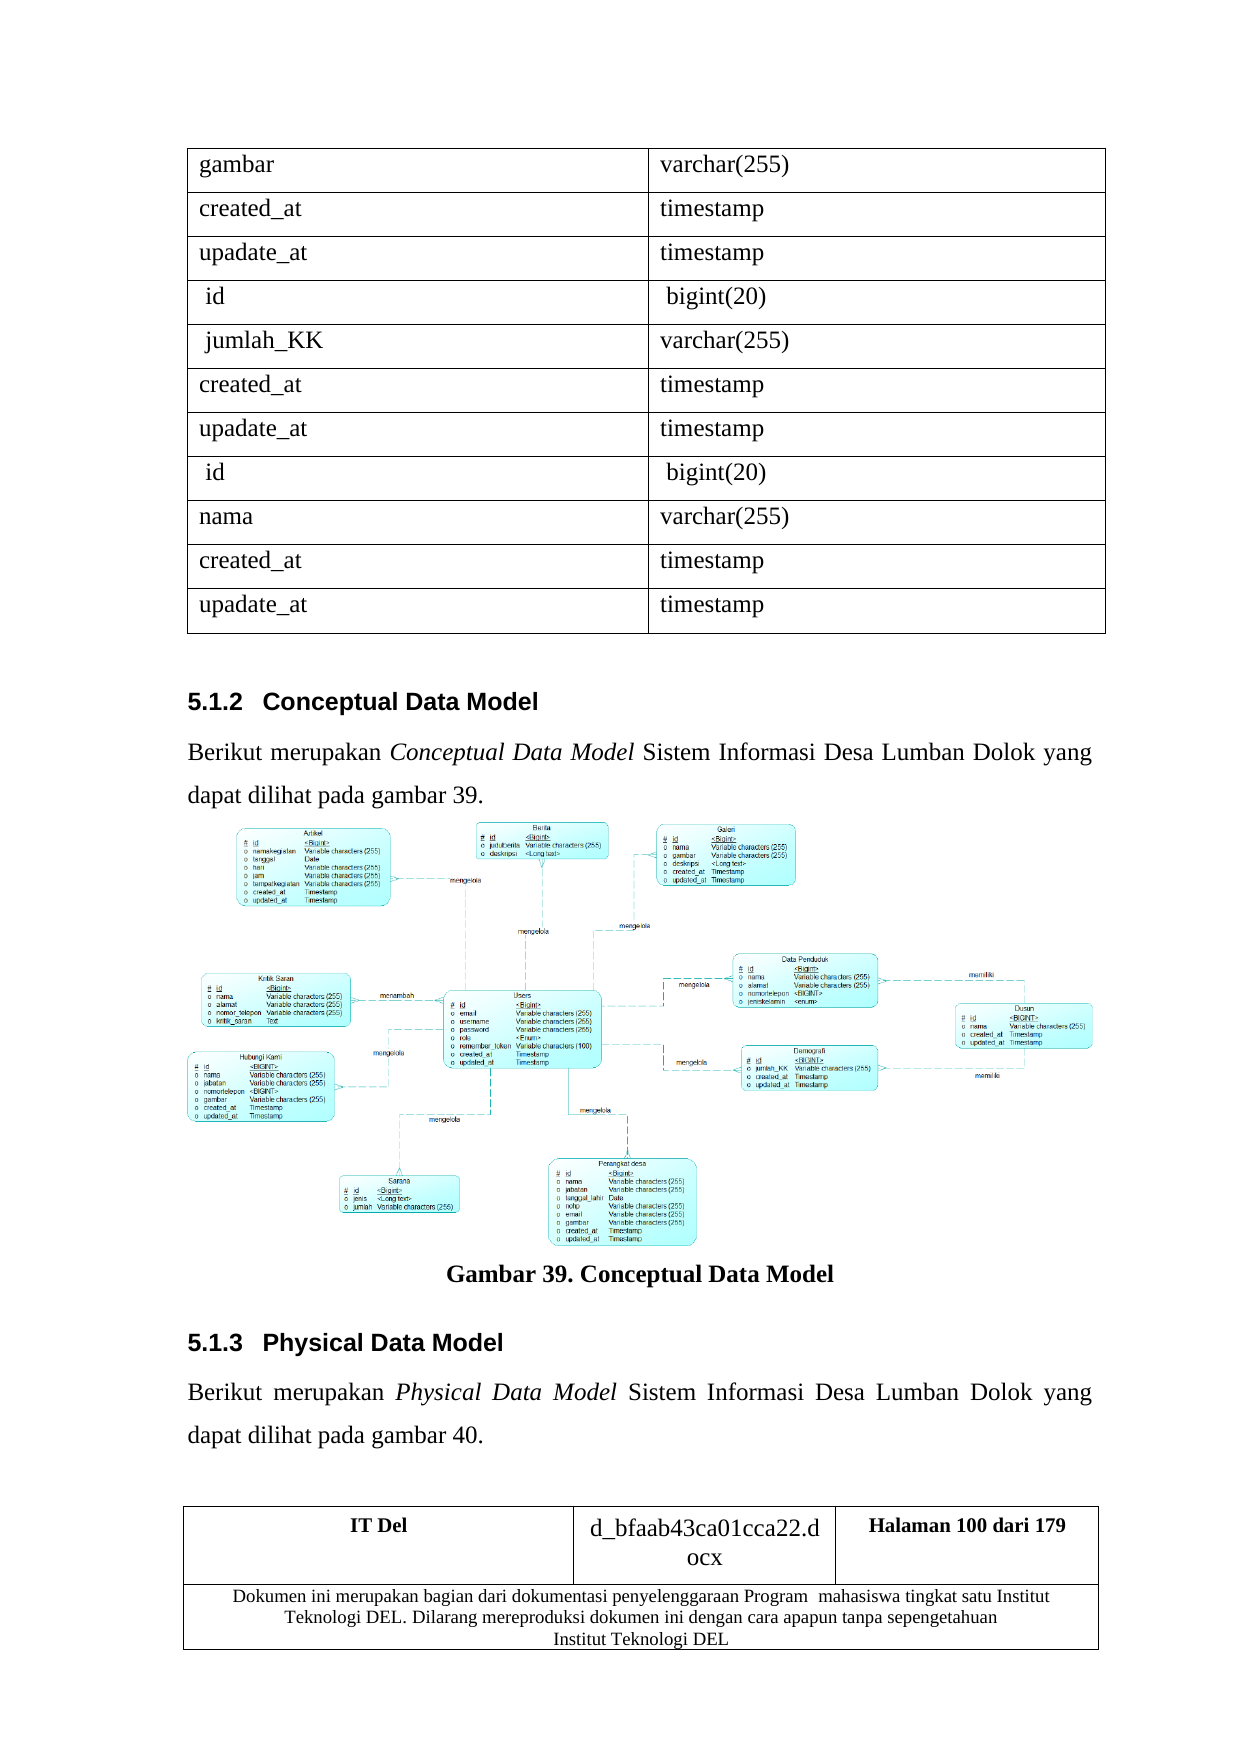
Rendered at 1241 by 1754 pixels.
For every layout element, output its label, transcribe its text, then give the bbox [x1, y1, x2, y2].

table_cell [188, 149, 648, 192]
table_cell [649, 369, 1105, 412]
text Gambar 39. Conceptual Data Model [187, 1259, 1092, 1288]
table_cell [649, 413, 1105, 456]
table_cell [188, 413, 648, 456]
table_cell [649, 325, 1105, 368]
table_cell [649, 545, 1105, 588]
text Berikut merupakan Physical Data Model Sistem Informasi Desa Lumban Dolok yang dapat dilihat pada gambar 40. [187, 1377, 1092, 1449]
subtitle Conceptual Data Model [187, 687, 1092, 716]
subtitle Physical Data Model [187, 1328, 1092, 1356]
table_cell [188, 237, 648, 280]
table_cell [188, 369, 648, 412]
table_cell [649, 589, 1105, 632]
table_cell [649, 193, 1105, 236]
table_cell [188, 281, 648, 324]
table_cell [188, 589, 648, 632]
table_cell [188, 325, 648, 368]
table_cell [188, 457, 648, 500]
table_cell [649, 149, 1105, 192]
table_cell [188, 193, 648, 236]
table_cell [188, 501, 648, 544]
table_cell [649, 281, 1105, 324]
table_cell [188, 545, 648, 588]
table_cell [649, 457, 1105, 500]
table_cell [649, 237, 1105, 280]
text Berikut merupakan Conceptual Data Model Sistem Informasi Desa Lumban Dolok yang dapat dilihat pada gambar 39. [187, 737, 1092, 808]
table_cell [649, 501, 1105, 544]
picture [187, 822, 1093, 1246]
